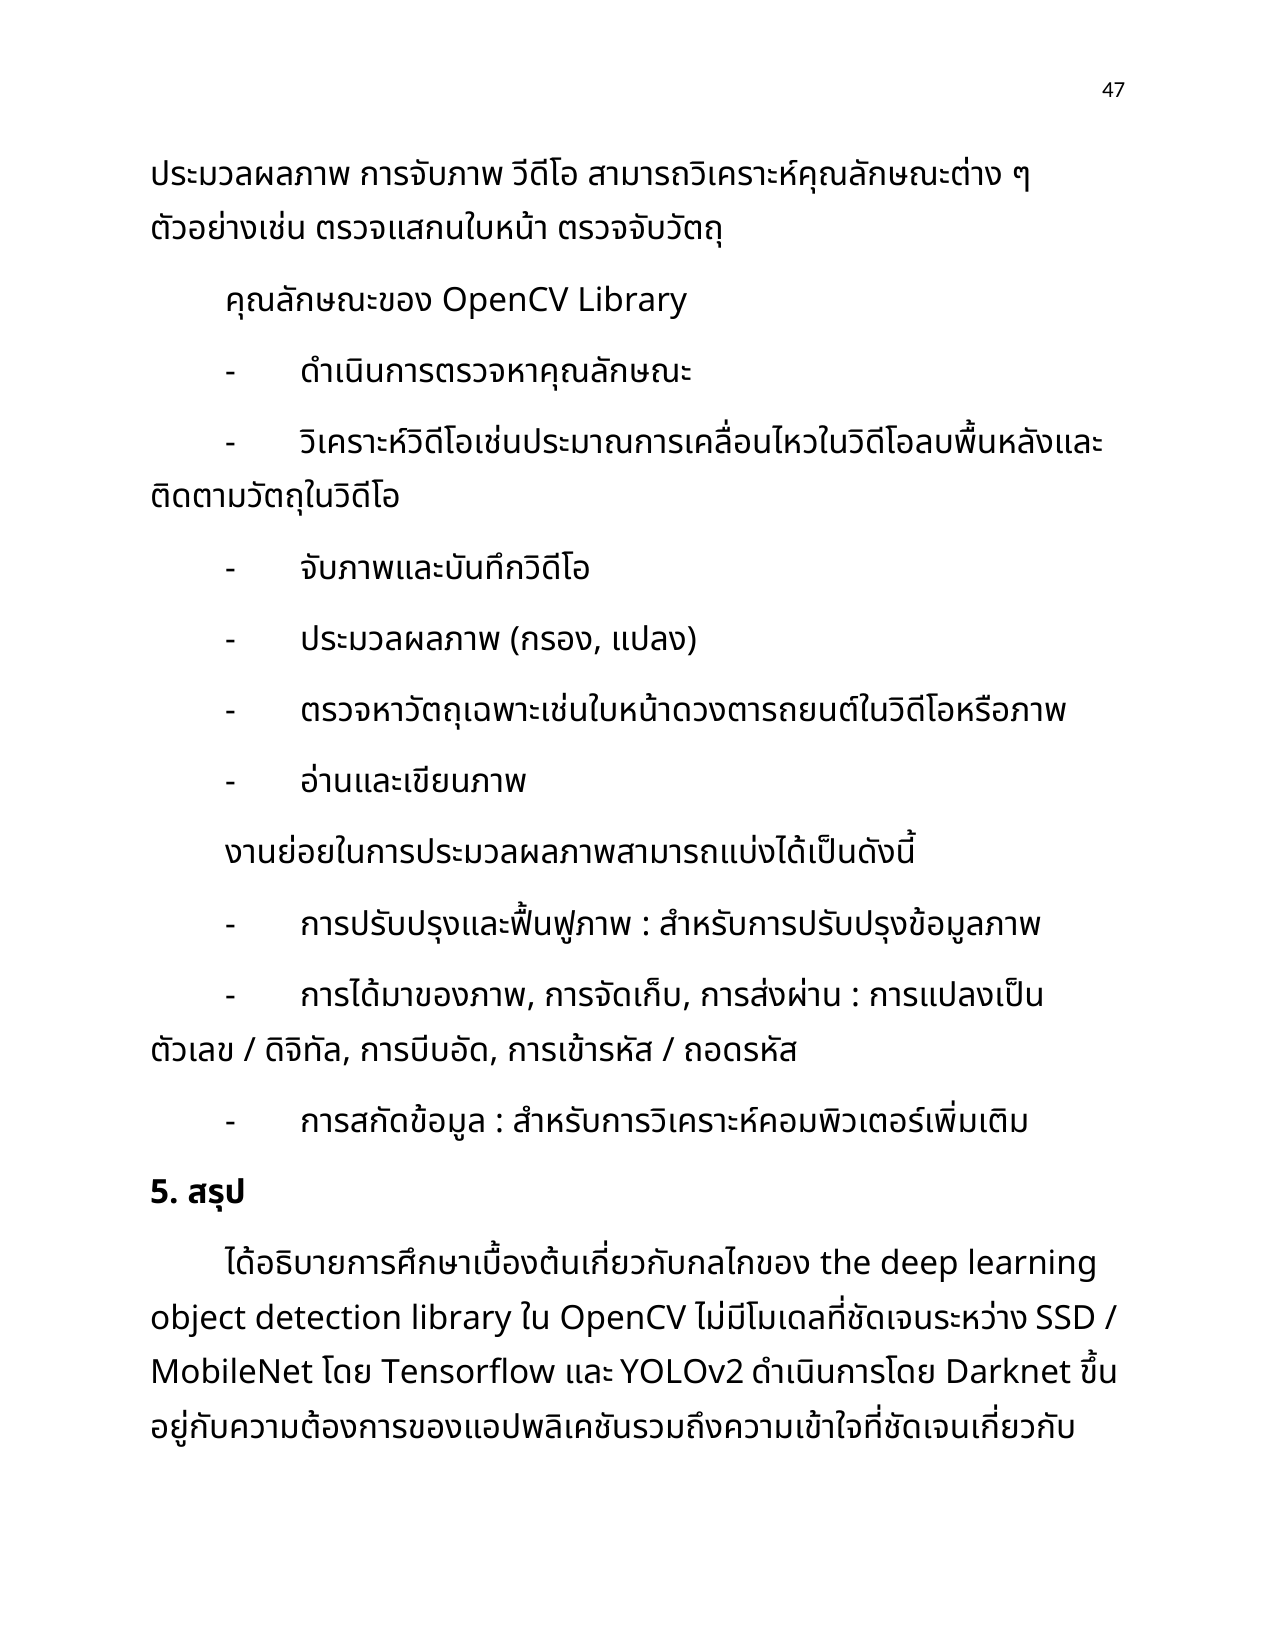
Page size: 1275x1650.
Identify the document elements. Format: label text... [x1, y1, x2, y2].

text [150, 150, 1125, 255]
text - การปรับปรุงและฟื้นฟูภาพ : สำหรับการปรับปรุงข้อมูลภาพ [150, 899, 1125, 950]
text งานย่อยในการประมวลผลภาพสามารถแบ่งได้เป็นดังนี้ [150, 828, 1125, 879]
text - การสกัดข้อมูล : สำหรับการวิเคราะห์คอมพิวเตอร์เพิ่มเติม [150, 1097, 1125, 1147]
text คุณลักษณะของ OpenCV Library [150, 275, 1125, 326]
text - จับภาพและบันทึกวิดีโอ [150, 543, 1125, 594]
text - ประมวลผลภาพ (กรอง, แปลง) [150, 615, 1125, 665]
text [150, 1239, 1125, 1453]
text - การได้มาของภาพ, การจัดเก็บ, การส่งผ่าน : การแปลงเป็นตัวเลข / ดิจิทัล, การบีบอัด, การเข้ารหัส / ถอดรหัส [150, 971, 1125, 1076]
text - วิเคราะห์วิดีโอเช่นประมาณการเคลื่อนไหวในวิดีโอลบพื้นหลังและติดตามวัตถุในวิดีโอ [150, 418, 1125, 523]
text 5. สรุป [150, 1168, 1125, 1218]
text - ตรวจหาวัตถุเฉพาะเช่นใบหน้าดวงตารถยนต์ในวิดีโอหรือภาพ [150, 686, 1125, 737]
text - ดำเนินการตรวจหาคุณลักษณะ [150, 347, 1125, 397]
text - อ่านและเขียนภาพ [150, 757, 1125, 808]
